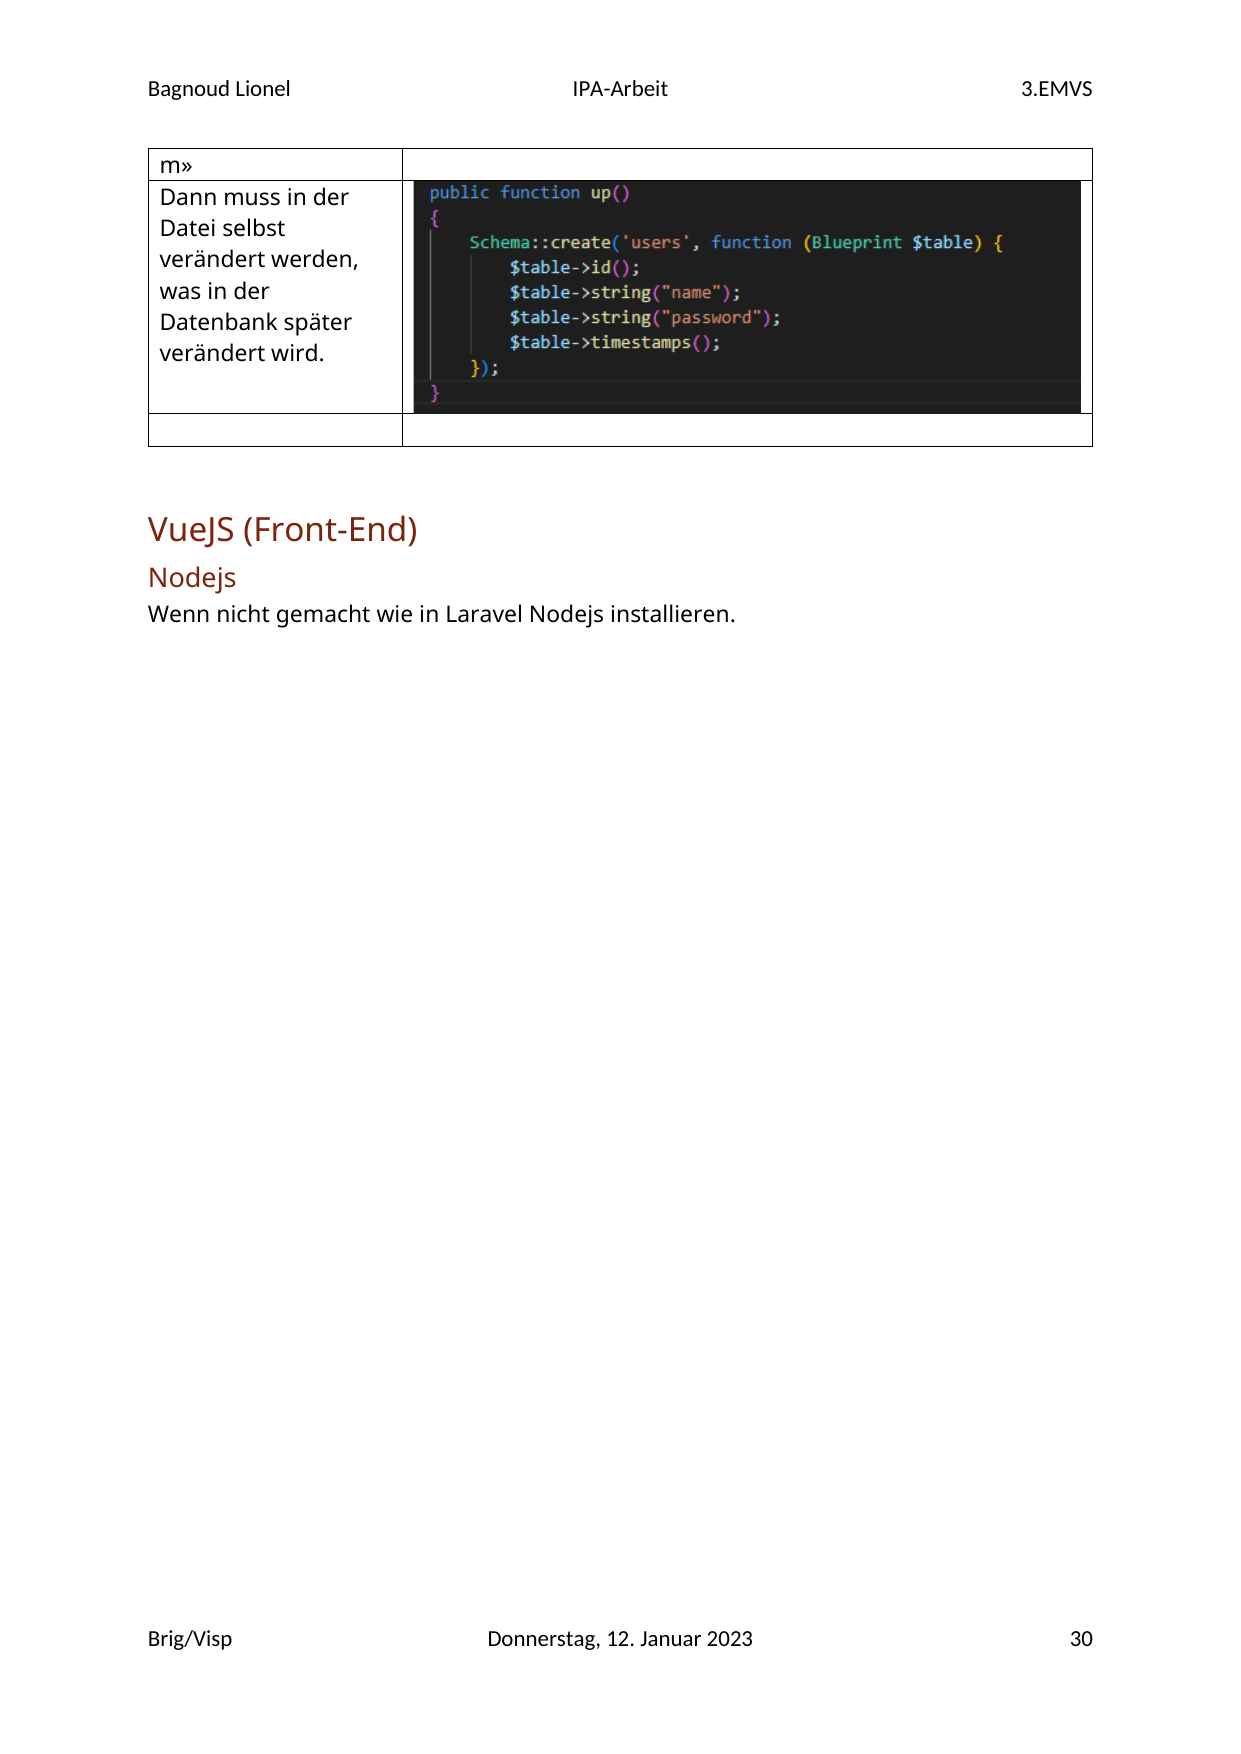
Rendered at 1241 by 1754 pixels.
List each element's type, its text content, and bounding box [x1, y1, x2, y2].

table_header [403, 149, 1092, 180]
picture [413, 181, 1081, 414]
table_cell [403, 181, 413, 413]
table_cell [403, 414, 1092, 446]
table_cell Dann muss in der Datei selbst verändert werden, was in der Datenbank später verändert wird. [149, 181, 402, 413]
subtitle VueJS (Front-End) [148, 505, 1093, 551]
table_cell [1081, 181, 1092, 413]
subtitle Nodejs [148, 558, 1093, 595]
text Wenn nicht gemacht wie in Laravel Nodejs installieren. [148, 598, 1093, 629]
table_cell [149, 414, 402, 446]
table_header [149, 149, 402, 180]
